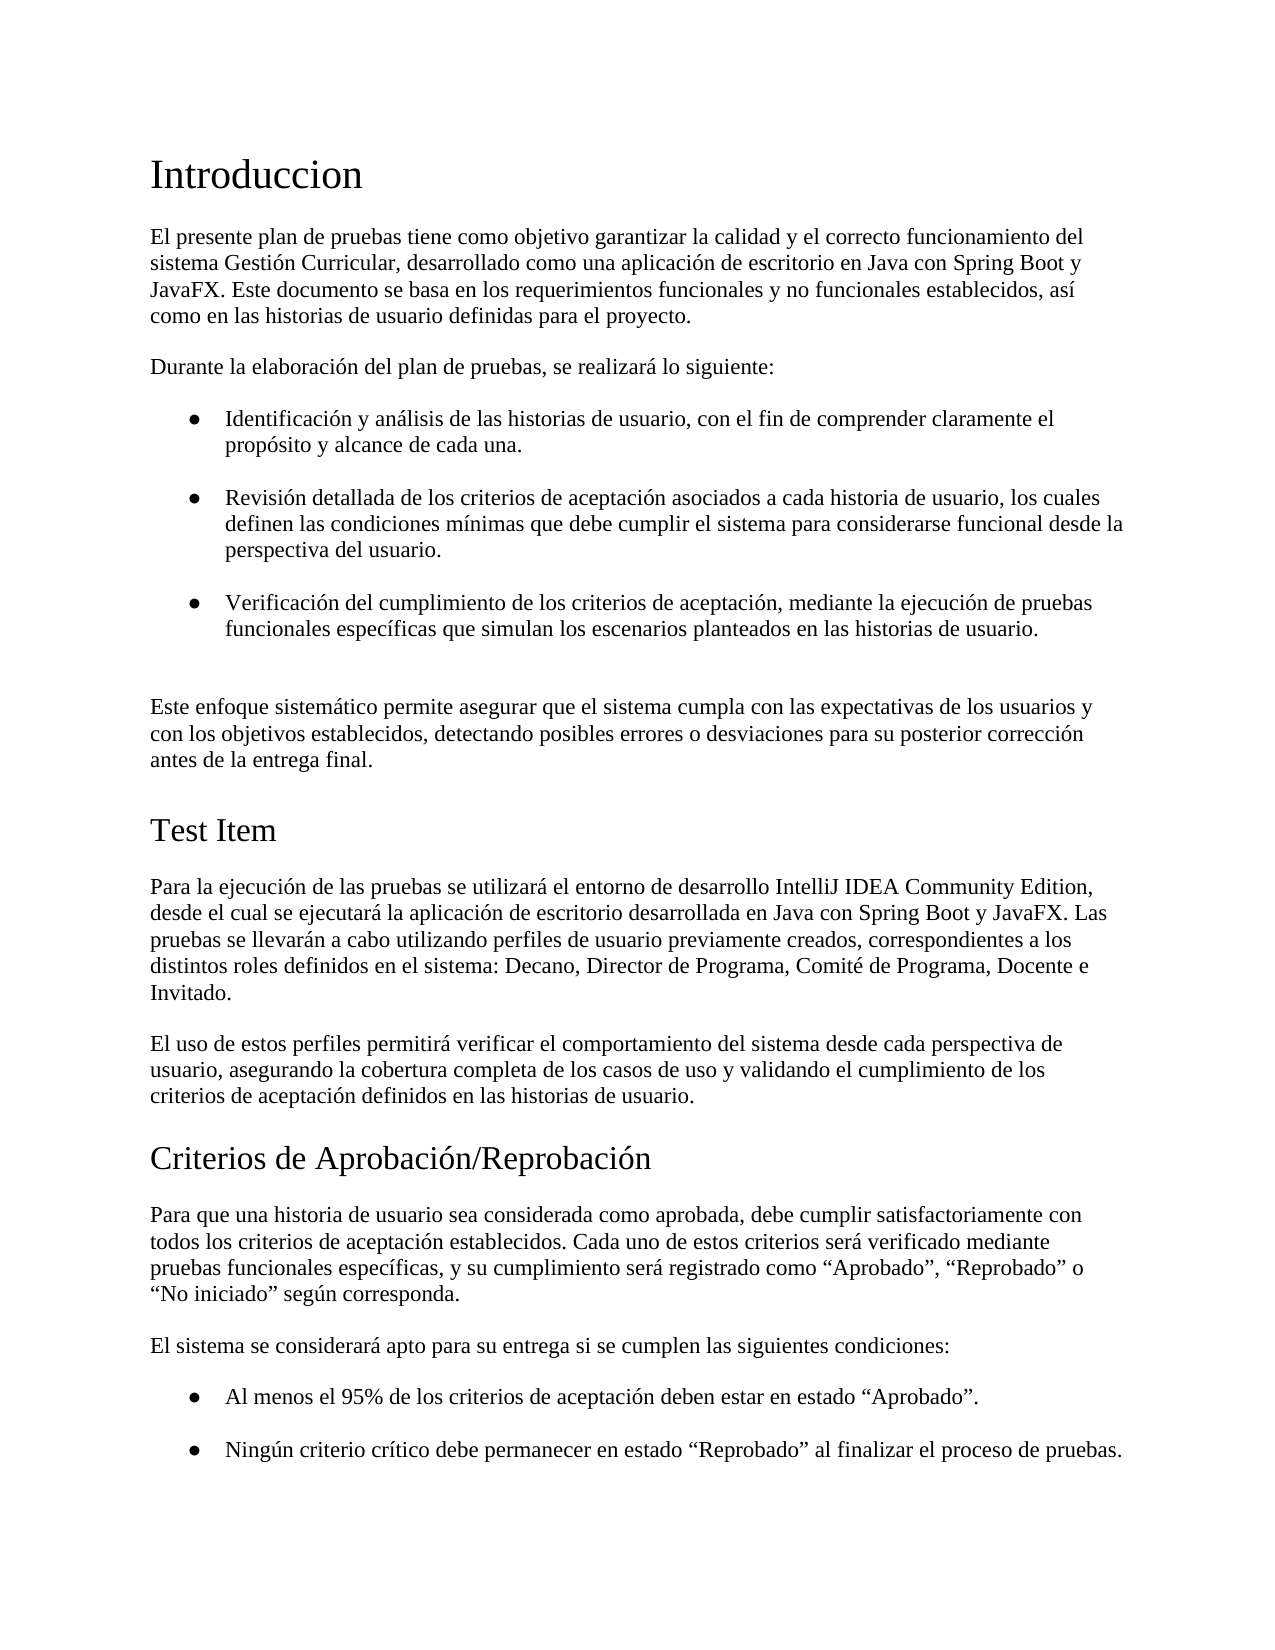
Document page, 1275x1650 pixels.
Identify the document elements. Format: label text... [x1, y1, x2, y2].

text Para la ejecución de las pruebas se utilizará el entorno de desarrollo IntelliJ IDEA Community Edition, desde el cual se ejecutará la aplicación de escritorio desarrollada en Java con Spring Boot y JavaFX. Las pruebas se llevarán a cabo utilizando perfiles de usuario previamente creados, correspondientes a los distintos roles definidos en el sistema: Decano, Director de Programa, Comité de Programa, Docente e Invitado. [150, 873, 1125, 1005]
text El uso de estos perfiles permitirá verificar el comportamiento del sistema desde cada perspectiva de usuario, asegurando la cobertura completa de los casos de uso y validando el cumplimiento de los criterios de aceptación definidos en las historias de usuario. [150, 1030, 1125, 1109]
list Revisión detallada de los criterios de aceptación asociados a cada historia de usuario, los cuales definen las condiciones mínimas que debe cumplir el sistema para considerarse funcional desde la perspectiva del usuario. [187, 484, 1125, 589]
text El sistema se considerará apto para su entrega si se cumplen las siguientes condiciones: [150, 1332, 1125, 1358]
text Este enfoque sistemático permite asegurar que el sistema cumpla con las expectativas de los usuarios y con los objetivos establecidos, detectando posibles errores o desviaciones para su posterior corrección antes de la entrega final. [150, 693, 1125, 772]
list Al menos el 95% de los criterios de aceptación deben estar en estado “Aprobado”. [187, 1383, 1125, 1436]
subtitle Introduccion [150, 150, 1125, 198]
list Identificación y análisis de las historias de usuario, con el fin de comprender claramente el propósito y alcance de cada una. [187, 405, 1125, 484]
text Para que una historia de usuario sea considerada como aprobada, debe cumplir satisfactoriamente con todos los criterios de aceptación establecidos. Cada uno de estos criterios será verificado mediante pruebas funcionales específicas, y su cumplimiento será registrado como “Aprobado”, “Reprobado” o “No iniciado” según corresponda. [150, 1201, 1125, 1307]
list Verificación del cumplimiento de los criterios de aceptación, mediante la ejecución de pruebas funcionales específicas que simulan los escenarios planteados en las historias de usuario. [187, 589, 1125, 668]
list Ningún criterio crítico debe permanecer en estado “Reprobado” al finalizar el proceso de pruebas. [187, 1436, 1125, 1489]
subtitle Test Item [150, 810, 1125, 848]
text Durante la elaboración del plan de pruebas, se realizará lo siguiente: [150, 353, 1125, 380]
text El presente plan de pruebas tiene como objetivo garantizar la calidad y el correcto funcionamiento del sistema Gestión Curricular, desarrollado como una aplicación de escritorio en Java con Spring Boot y JavaFX. Este documento se basa en los requerimientos funcionales y no funcionales establecidos, así como en las historias de usuario definidas para el proyecto. [150, 223, 1125, 328]
subtitle Criterios de Aprobación/Reprobación [150, 1138, 1125, 1176]
